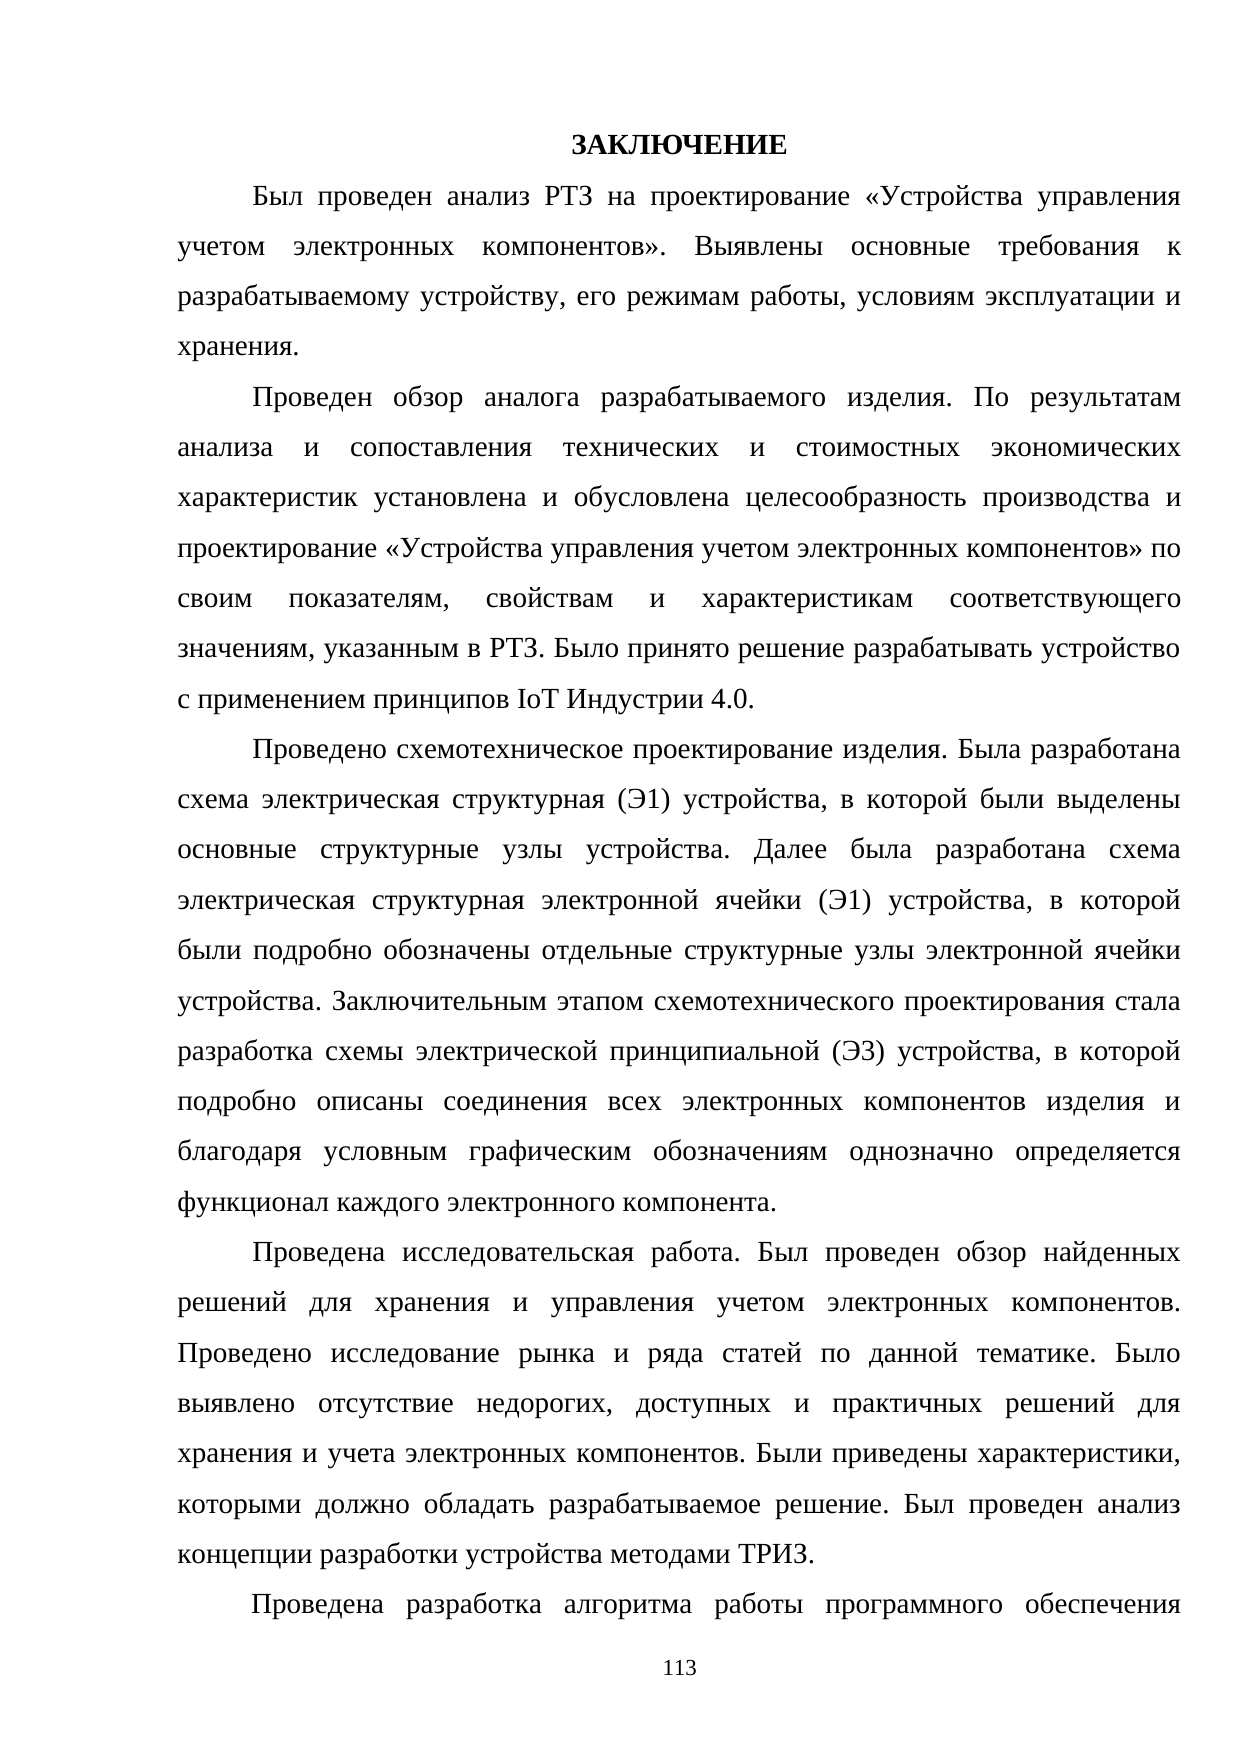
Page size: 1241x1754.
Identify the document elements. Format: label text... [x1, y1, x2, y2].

text Проведено схемотехническое проектирование изделия. Была разработана схема электрическая структурная (Э1) устройства, в которой были выделены основные структурные узлы устройства. Далее была разработана схема электрическая структурная электронной ячейки (Э1) устройства, в которой были подробно обозначены отдельные структурные узлы электронной ячейки устройства. Заключительным этапом схемотехнического проектирования стала разработка схемы электрической принципиальной (Э3) устройства, в которой подробно описаны соединения всех электронных компонентов изделия и благодаря условным графическим обозначениям однозначно определяется функционал каждого электронного компонента. [177, 731, 1182, 1217]
text Проведена исследовательская работа. Был проведен обзор найденных решений для хранения и управления учетом электронных компонентов. Проведено исследование рынка и ряда статей по данной тематике. Было выявлено отсутствие недорогих, доступных и практичных решений для хранения и учета электронных компонентов. Были приведены характеристики, которыми должно обладать разрабатываемое решение. Был проведен анализ концепции разработки устройства методами ТРИЗ. [177, 1234, 1182, 1569]
text Проведен обзор аналога разрабатываемого изделия. По результатам анализа и сопоставления технических и стоимостных экономических характеристик установлена и обусловлена целесообразность производства и проектирование «Устройства управления учетом электронных компонентов» по своим показателям, свойствам и характеристикам соответствующего значениям, указанным в РТЗ. Было принято решение разрабатывать устройство с применением принципов IoT Индустрии 4.0. [177, 379, 1182, 714]
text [177, 1586, 1182, 1620]
text Был проведен анализ РТЗ на проектирование «Устройства управления учетом электронных компонентов». Выявлены основные требования к разрабатываемому устройству, его режимам работы, условиям эксплуатации и хранения. [177, 178, 1182, 362]
subtitle ЗАКЛЮЧЕНИЕ [177, 127, 1182, 161]
